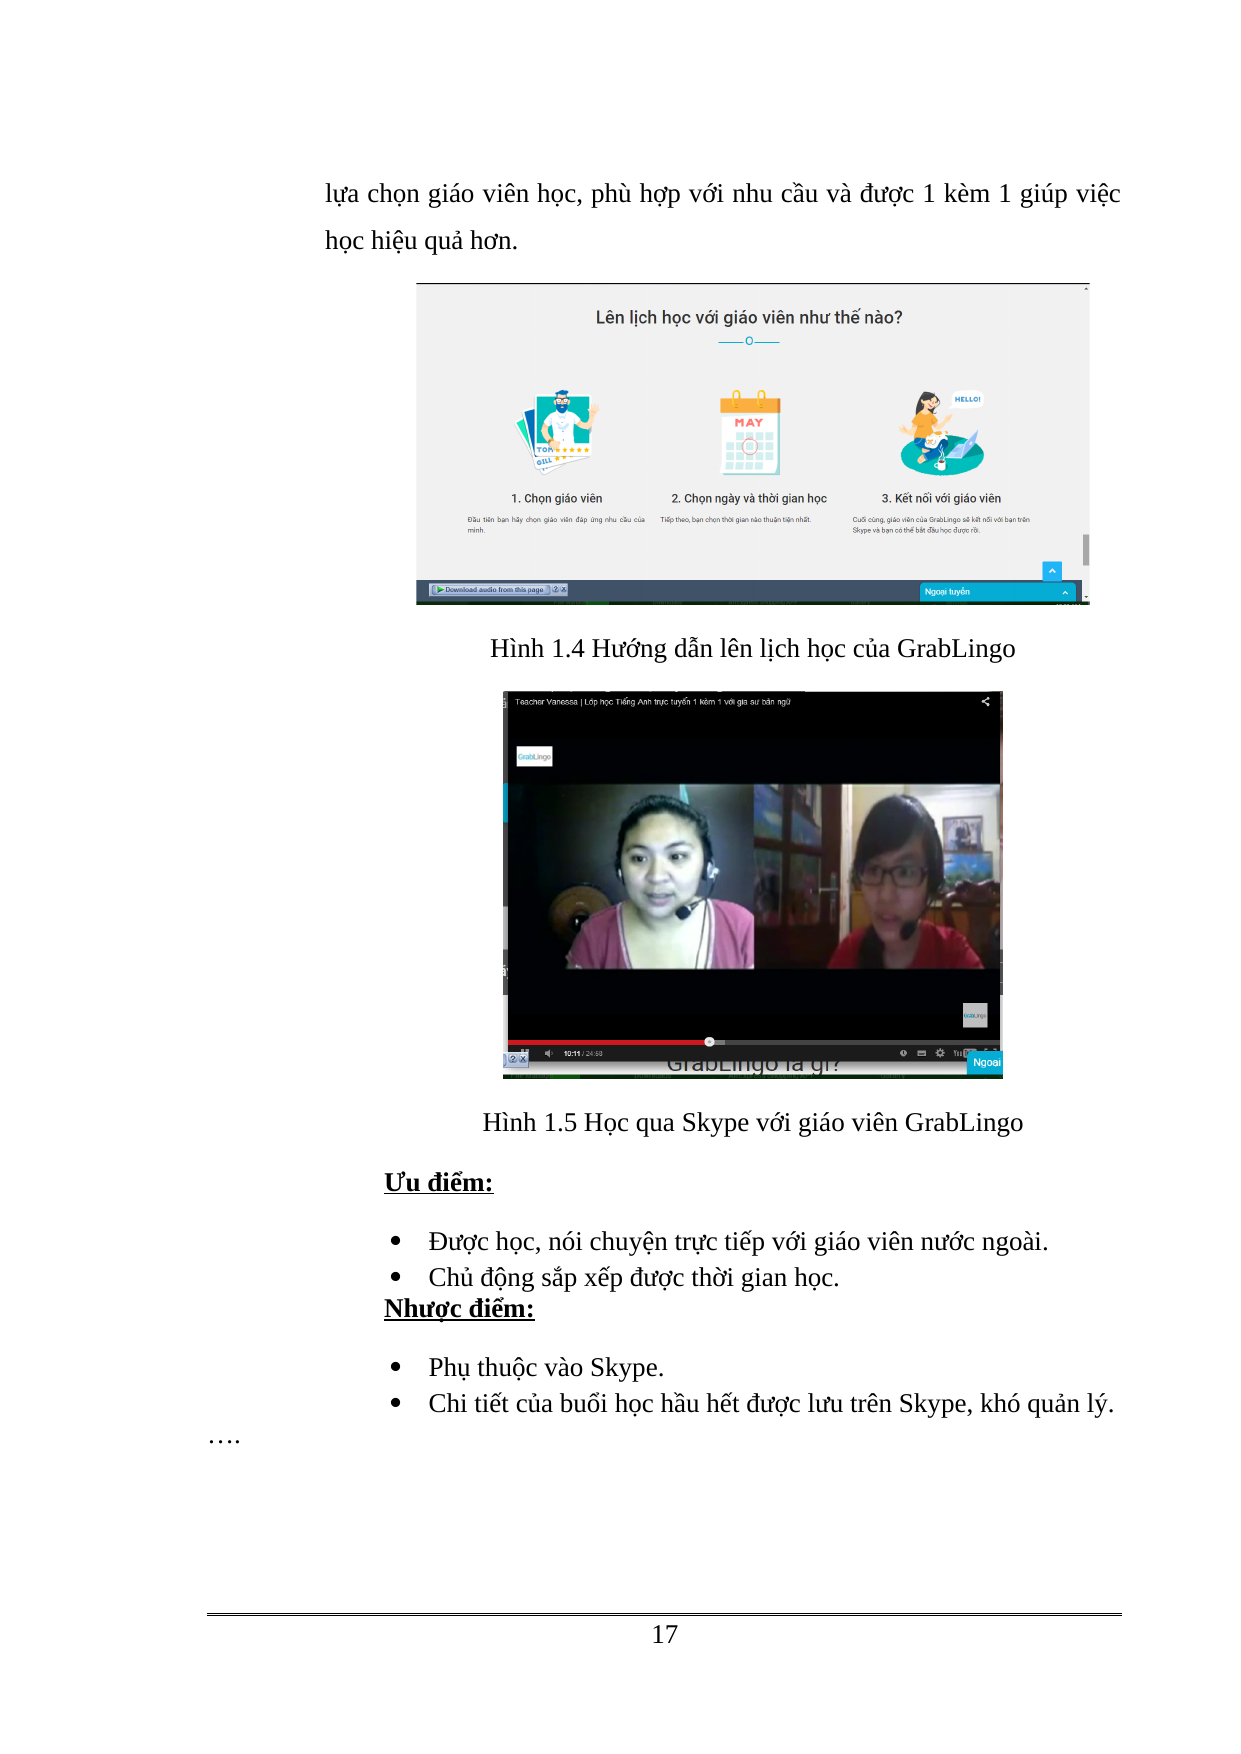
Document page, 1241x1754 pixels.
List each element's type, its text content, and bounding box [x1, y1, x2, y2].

text …. [207, 1418, 1122, 1449]
picture [503, 691, 1003, 1079]
picture [416, 283, 1090, 605]
list Phụ thuộc vào Skype. [391, 1351, 1122, 1382]
text Nhược điểm: [325, 1292, 1122, 1323]
text Ưu điểm: [325, 1166, 1122, 1197]
text Hình 1.5 Học qua Skype với giáo viên GrabLingo [325, 1107, 1122, 1138]
list Được học, nói chuyện trực tiếp với giáo viên nước ngoài. [391, 1225, 1122, 1256]
list Chi tiết của buổi học hầu hết được lưu trên Skype, khó quản lý. [391, 1387, 1122, 1418]
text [325, 177, 1122, 255]
list Chủ động sắp xếp được thời gian học. [391, 1261, 1122, 1292]
text Hình 1.4 Hướng dẫn lên lịch học của GrabLingo [325, 632, 1122, 663]
